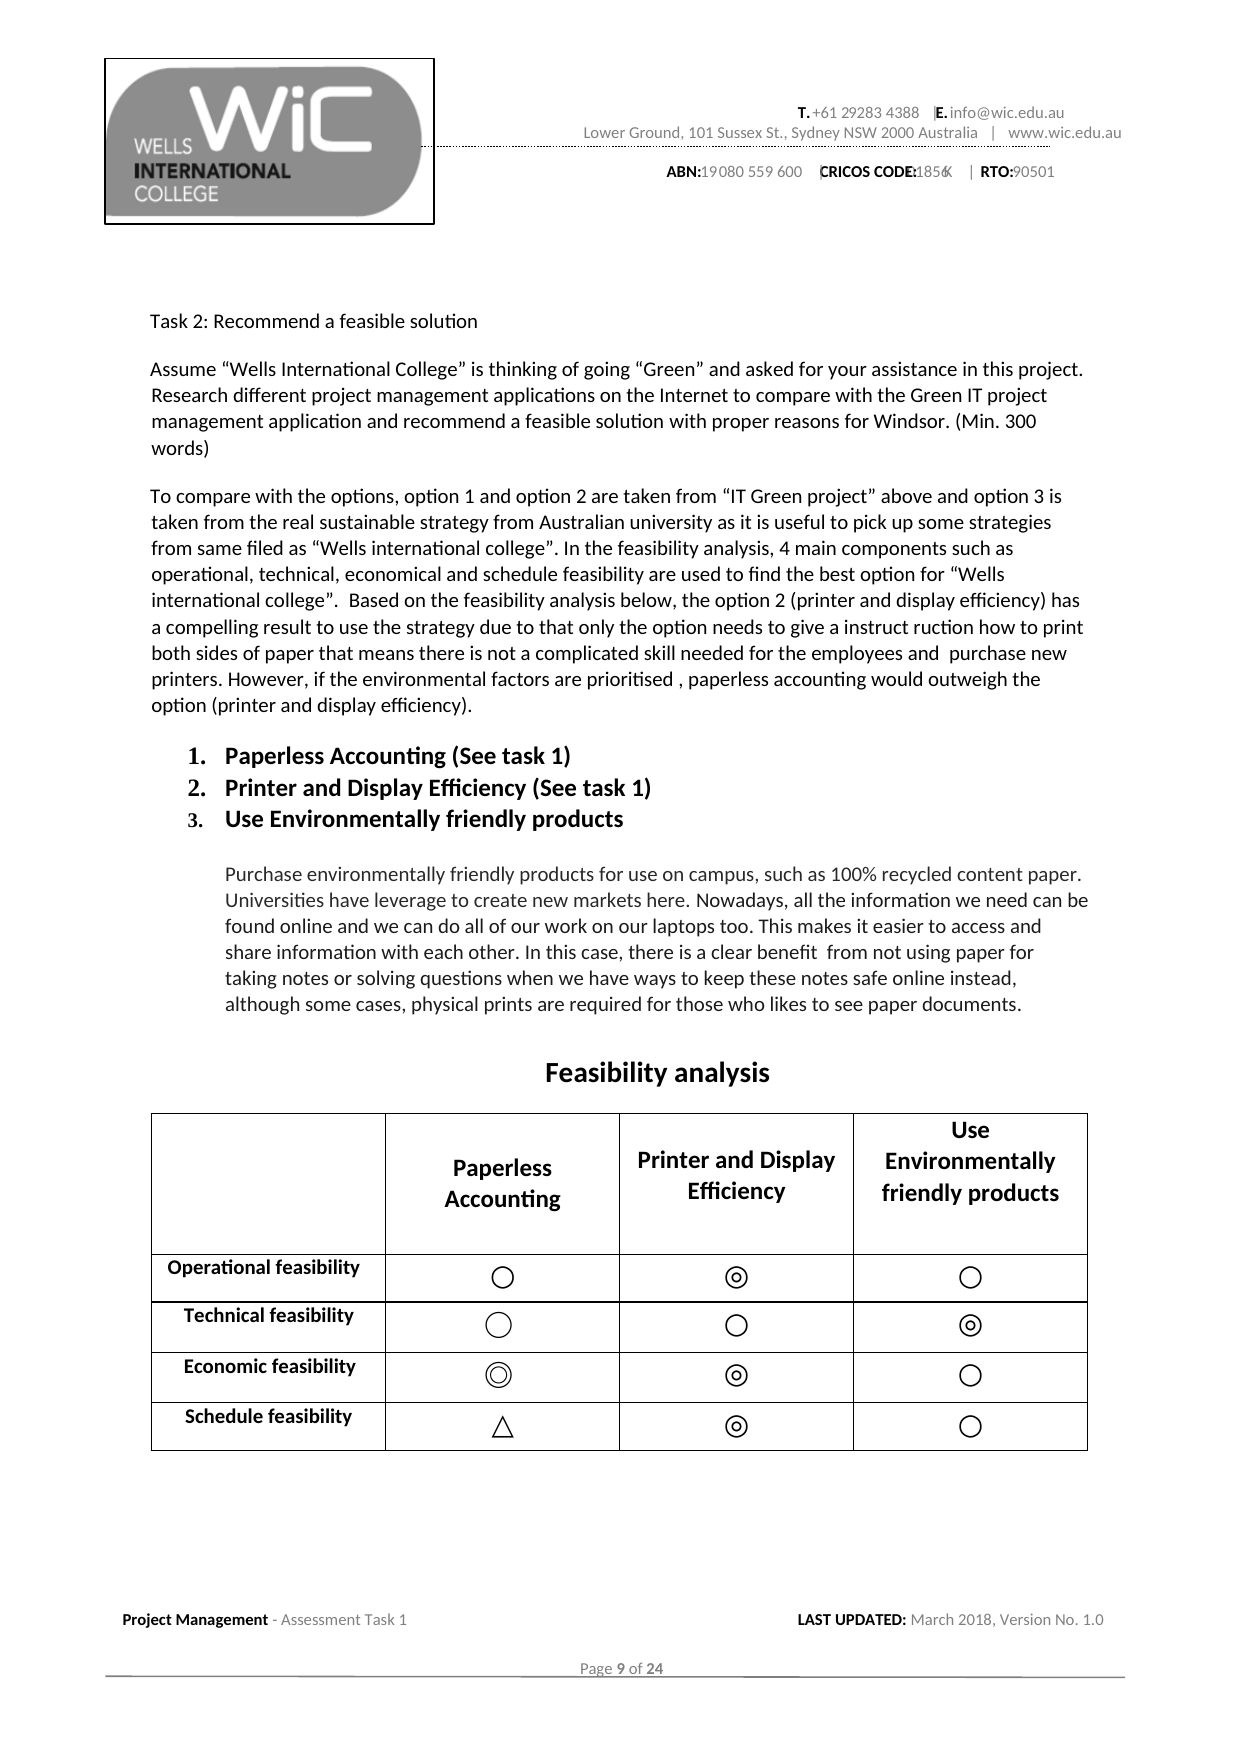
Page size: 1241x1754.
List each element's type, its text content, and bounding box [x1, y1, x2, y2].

table_cell ○ [386, 1255, 619, 1301]
list Use Environmentally friendly products [187, 803, 1090, 834]
table_header Paperless Accounting [386, 1114, 619, 1253]
table_cell Schedule feasibility [152, 1403, 385, 1450]
table_cell ◎ [620, 1255, 853, 1301]
list Printer and Display Efficiency (See task 1) [187, 772, 1090, 802]
list Feasibility analysis [225, 1054, 1090, 1090]
table_cell ○ [854, 1403, 1087, 1450]
table_cell ◎ [620, 1403, 853, 1450]
table_cell Technical feasibility [152, 1303, 385, 1352]
table_cell Economic feasibility [152, 1353, 385, 1402]
table_cell ○ [854, 1353, 1087, 1402]
table_cell ◎ [386, 1353, 619, 1402]
table_cell Operational feasibility [152, 1255, 385, 1301]
text To compare with the options, option 1 and option 2 are taken from “IT Green project” above and option 3 is taken from the real sustainable strategy from Australian university as it is useful to pick up some strategies from same filed as “Wells international college”. In the feasibility analysis, 4 main components such as operational, technical, economical and schedule feasibility are used to find the best option for “Wells international college”. Based on the feasibility analysis below, the option 2 (printer and display efficiency) has a compelling result to use the strategy due to that only the option needs to give a instruct ruction how to print both sides of paper that means there is not a complicated skill needed for the employees and purchase new printers. However, if the environmental factors are prioritised , paperless accounting would outweigh the option (printer and display efficiency). [150, 483, 1090, 718]
table_header Use Environmentally friendly products [854, 1114, 1087, 1253]
table_header Printer and Display Efficiency [620, 1114, 853, 1253]
table_header [152, 1114, 385, 1253]
table_cell ◎ [620, 1353, 853, 1402]
text Task 2: Recommend a feasible solution [150, 308, 1090, 334]
list Paperless Accounting (See task 1) [187, 741, 1090, 771]
list Purchase environmentally friendly products for use on campus, such as 100% recycled content paper. Universities have leverage to create new markets here. Nowadays, all the information we need can be found online and we can do all of our work on our laptops too. This makes it easier to access and share information with each other. In this case, there is a clear benefit from not using paper for taking notes or solving questions when we have ways to keep these notes safe online instead, although some cases, physical prints are required for those who likes to see paper documents. [225, 861, 1090, 1017]
table_cell ○ [854, 1255, 1087, 1301]
table_cell ◎ [854, 1303, 1087, 1352]
picture [106, 59, 433, 223]
table_cell △ [386, 1403, 619, 1450]
table_cell ○ [386, 1303, 619, 1352]
table_cell ○ [620, 1303, 853, 1352]
text Assume “Wells International College” is thinking of going “Green” and asked for your assistance in this project. Research different project management applications on the Internet to compare with the Green IT project management application and recommend a feasible solution with proper reasons for Windsor. (Min. 300 words) [150, 356, 1090, 460]
